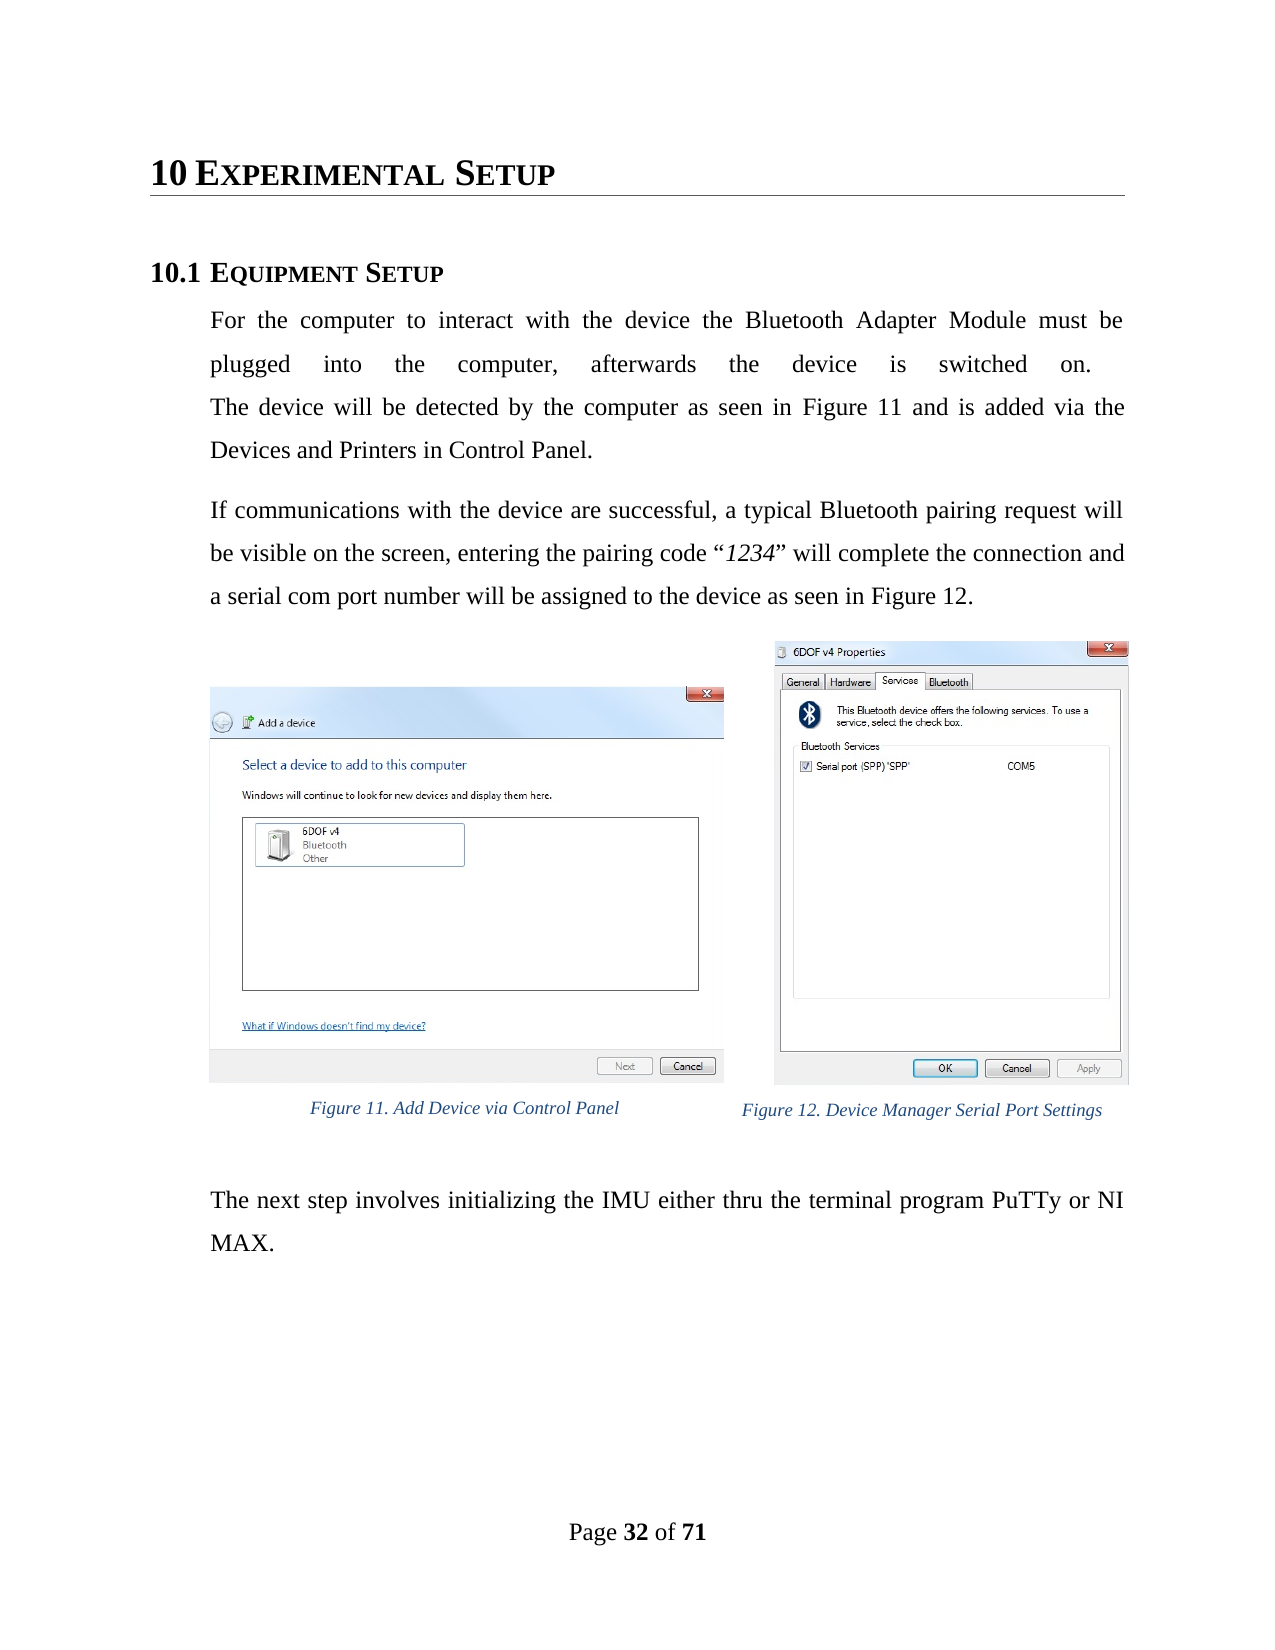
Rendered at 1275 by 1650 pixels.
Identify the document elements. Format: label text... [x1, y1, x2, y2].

picture [774, 641, 1129, 1085]
text The next step involves initializing the IMU either thru the terminal program PuTTy or NI MAX. [210, 1185, 1125, 1257]
picture [209, 686, 724, 1083]
subtitle Experimental Setup [150, 150, 1125, 195]
text If communications with the device are successful, a typical Bluetooth pairing request will be visible on the screen, entering the pairing code “1234” will complete the connection and a serial com port number will be assigned to the device as seen in Figure 12. [210, 495, 1125, 610]
subtitle Equipment Setup [150, 255, 1125, 289]
text For the computer to interact with the device the Bluetooth Adapter Module must be plugged into the computer, afterwards the device is switched on. The device will be detected by the computer as seen in Figure 11 and is added via the Devices and Printers in Control Panel. [210, 306, 1125, 464]
